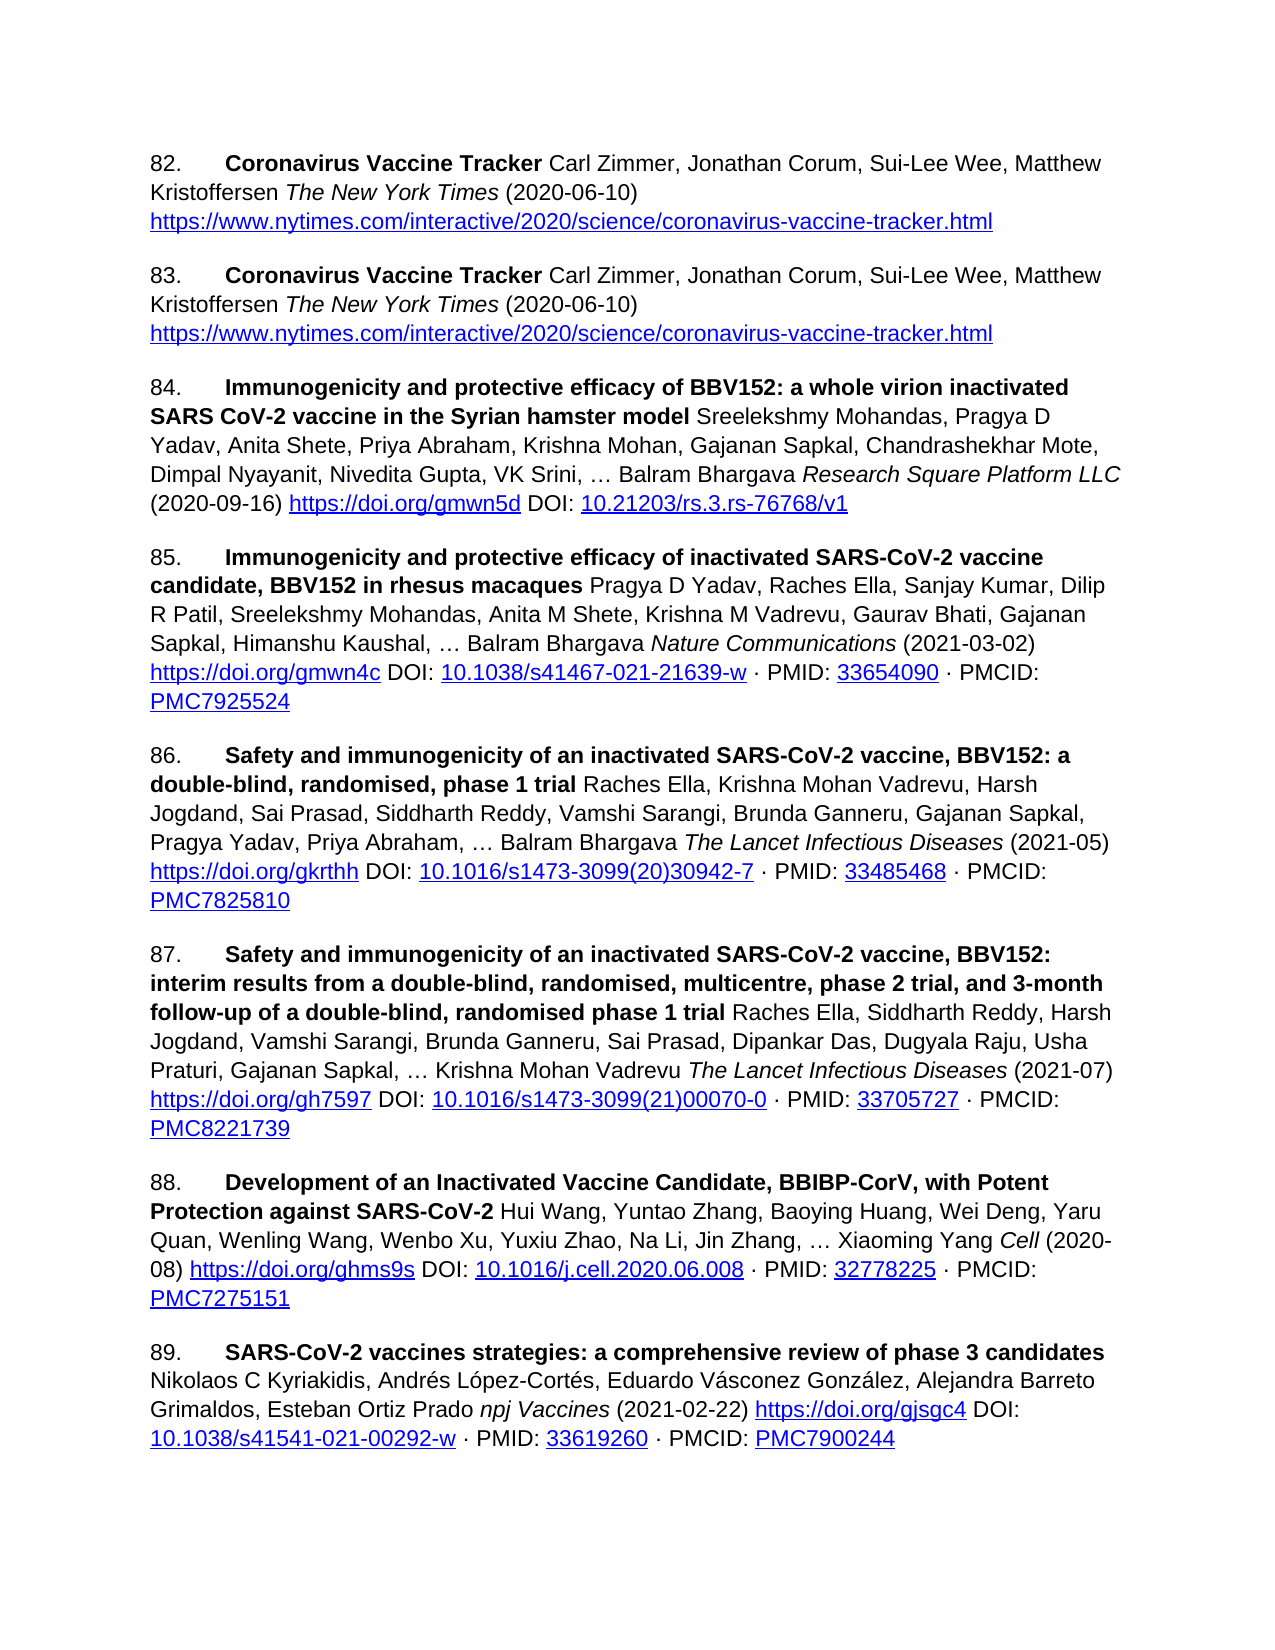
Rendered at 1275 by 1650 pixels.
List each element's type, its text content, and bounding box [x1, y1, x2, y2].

text 85. Immunogenicity and protective efficacy of inactivated SARS-CoV-2 vaccine candidate, BBV152 in rhesus macaques Pragya D Yadav, Raches Ella, Sanjay Kumar, Dilip R Patil, Sreelekshmy Mohandas, Anita M Shete, Krishna M Vadrevu, Gaurav Bhati, Gajanan Sapkal, Himanshu Kaushal, … Balram Bhargava Nature Communications (2021-03-02) https://doi.org/gmwn4c DOI: 10.1038/s41467-021-21639-w · PMID: 33654090 · PMCID: PMC7925524 [150, 543, 1125, 715]
text 84. Immunogenicity and protective efficacy of BBV152: a whole virion inactivated SARS CoV-2 vaccine in the Syrian hamster model Sreelekshmy Mohandas, Pragya D Yadav, Anita Shete, Priya Abraham, Krishna Mohan, Gajanan Sapkal, Chandrashekhar Mote, Dimpal Nyayanit, Nivedita Gupta, VK Srini, … Balram Bhargava Research Square Platform LLC (2020-09-16) https://doi.org/gmwn5d DOI: 10.21203/rs.3.rs-76768/v1 [150, 374, 1125, 516]
text 88. Development of an Inactivated Vaccine Candidate, BBIBP-CorV, with Potent Protection against SARS-CoV-2 Hui Wang, Yuntao Zhang, Baoying Huang, Wei Deng, Yaru Quan, Wenling Wang, Wenbo Xu, Yuxiu Zhao, Na Li, Jin Zhang, … Xiaoming Yang Cell (2020-08) https://doi.org/ghms9s DOI: 10.1016/j.cell.2020.06.008 · PMID: 32778225 · PMCID: PMC7275151 [150, 1169, 1125, 1311]
text 82. Coronavirus Vaccine Tracker Carl Zimmer, Jonathan Corum, Sui-Lee Wee, Matthew Kristoffersen The New York Times (2020-06-10) https://www.nytimes.com/interactive/2020/science/coronavirus-vaccine-tracker.html [150, 150, 1125, 234]
text 83. Coronavirus Vaccine Tracker Carl Zimmer, Jonathan Corum, Sui-Lee Wee, Matthew Kristoffersen The New York Times (2020-06-10) https://www.nytimes.com/interactive/2020/science/coronavirus-vaccine-tracker.html [150, 262, 1125, 346]
text 89. SARS-CoV-2 vaccines strategies: a comprehensive review of phase 3 candidates Nikolaos C Kyriakidis, Andrés López-Cortés, Eduardo Vásconez González, Alejandra Barreto Grimaldos, Esteban Ortiz Prado npj Vaccines (2021-02-22) https://doi.org/gjsgc4 DOI: 10.1038/s41541-021-00292-w · PMID: 33619260 · PMCID: PMC7900244 [150, 1338, 1125, 1452]
text 86. Safety and immunogenicity of an inactivated SARS-CoV-2 vaccine, BBV152: a double-blind, randomised, phase 1 trial Raches Ella, Krishna Mohan Vadrevu, Harsh Jogdand, Sai Prasad, Siddharth Reddy, Vamshi Sarangi, Brunda Ganneru, Gajanan Sapkal, Pragya Yadav, Priya Abraham, … Balram Bhargava The Lancet Infectious Diseases (2021-05) https://doi.org/gkrthh DOI: 10.1016/s1473-3099(20)30942-7 · PMID: 33485468 · PMCID: PMC7825810 [150, 742, 1125, 913]
text 87. Safety and immunogenicity of an inactivated SARS-CoV-2 vaccine, BBV152: interim results from a double-blind, randomised, multicentre, phase 2 trial, and 3-month follow-up of a double-blind, randomised phase 1 trial Raches Ella, Siddharth Reddy, Harsh Jogdand, Vamshi Sarangi, Brunda Ganneru, Sai Prasad, Dipankar Das, Dugyala Raju, Usha Praturi, Gajanan Sapkal, … Krishna Mohan Vadrevu The Lancet Infectious Diseases (2021-07) https://doi.org/gh7597 DOI: 10.1016/s1473-3099(21)00070-0 · PMID: 33705727 · PMCID: PMC8221739 [150, 941, 1125, 1141]
